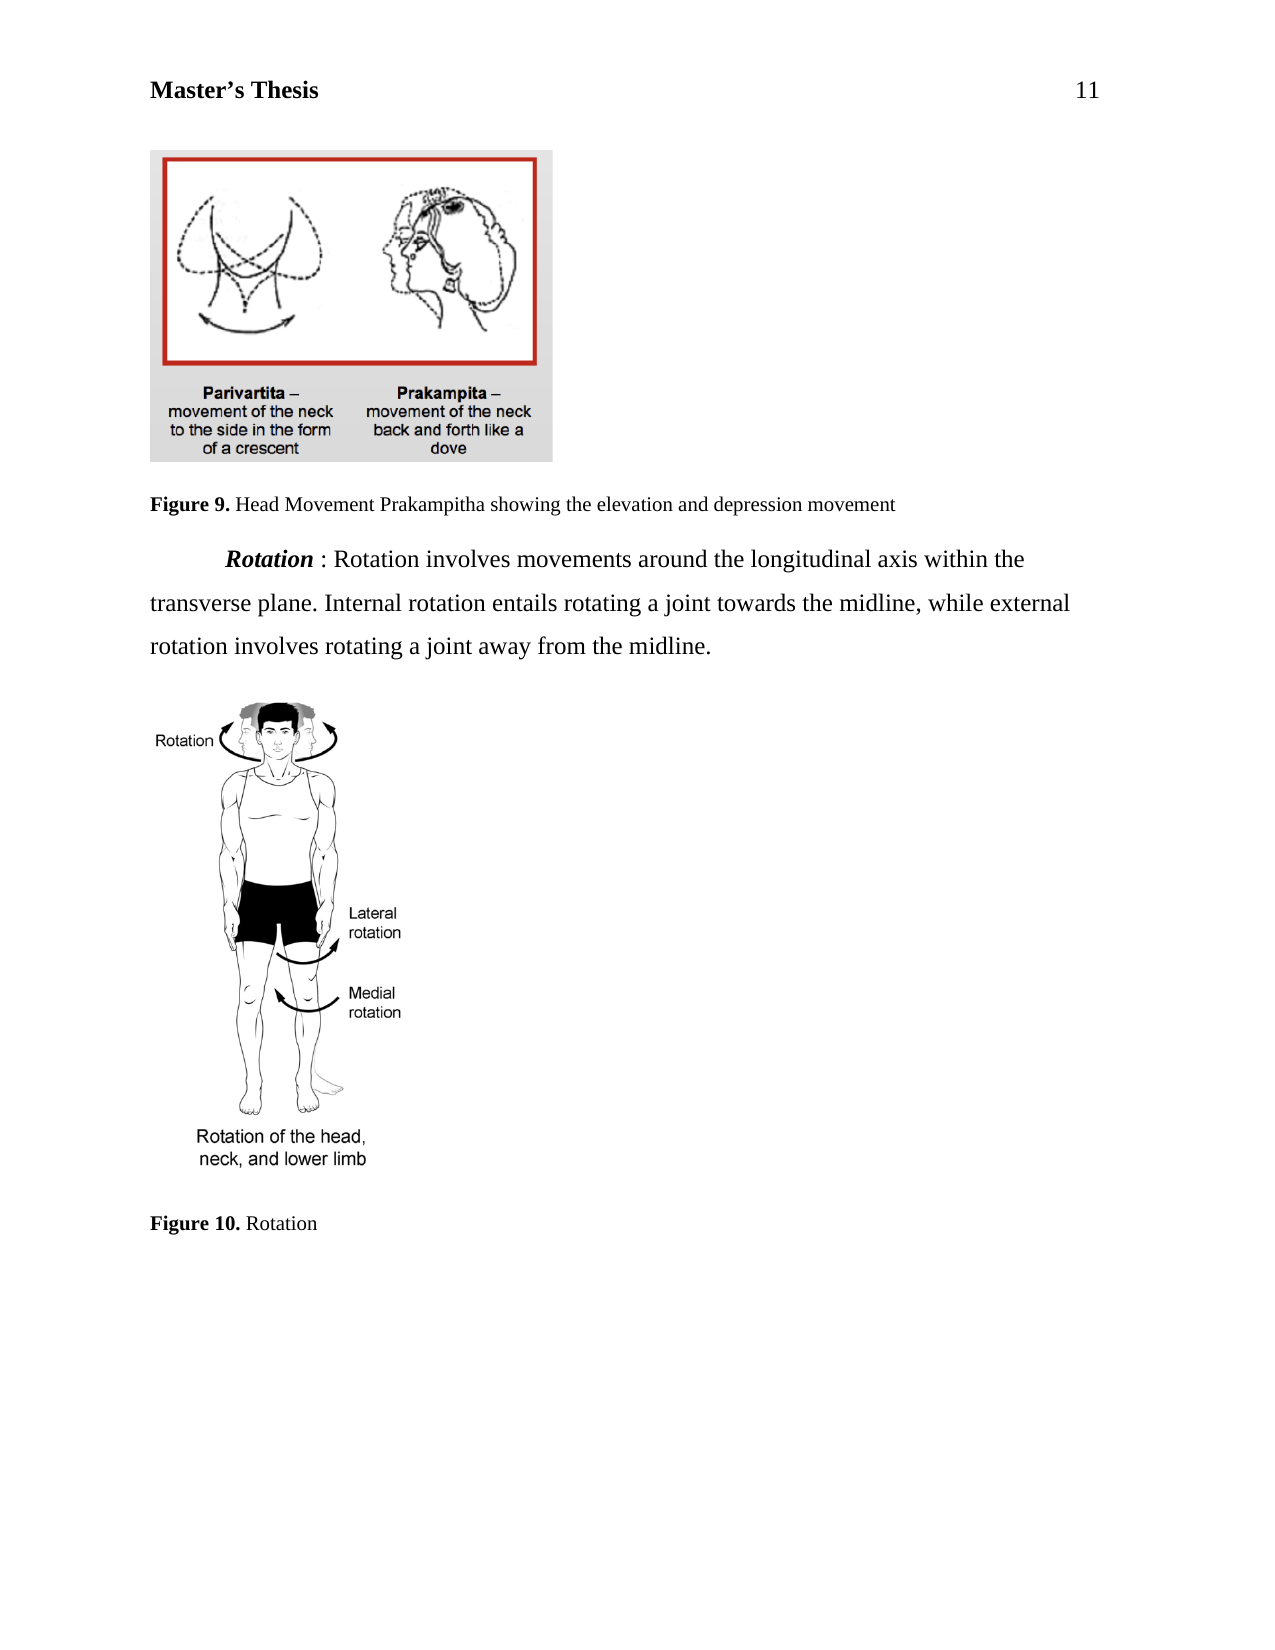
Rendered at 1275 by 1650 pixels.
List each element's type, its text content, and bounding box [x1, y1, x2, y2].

picture [150, 690, 445, 1180]
text Rotation : Rotation involves movements around the longitudinal axis within the transverse plane. Internal rotation entails rotating a joint towards the midline, while external rotation involves rotating a joint away from the midline. [150, 544, 1125, 659]
text Figure 9. Head Movement Prakampitha showing the elevation and depression movement [150, 492, 1125, 516]
picture [150, 150, 553, 462]
text Figure 10. Rotation [150, 1211, 1125, 1234]
